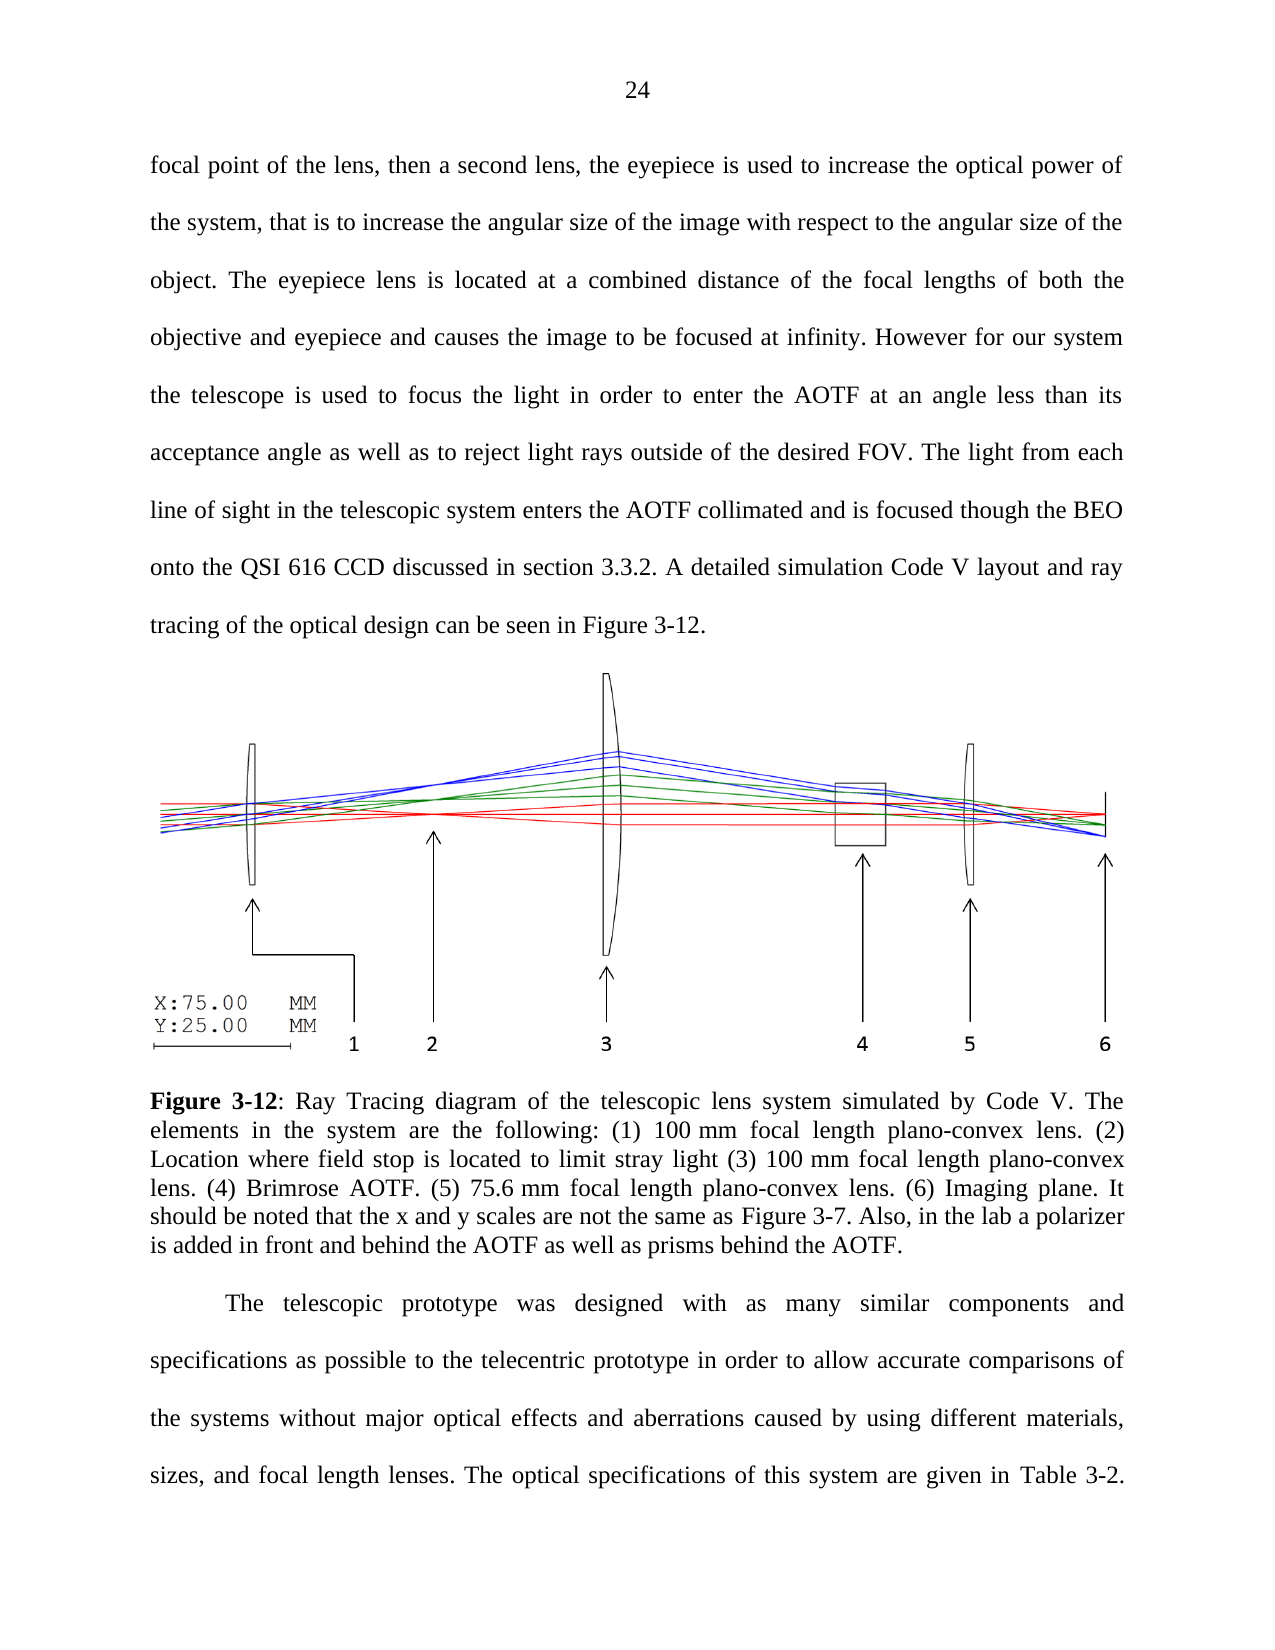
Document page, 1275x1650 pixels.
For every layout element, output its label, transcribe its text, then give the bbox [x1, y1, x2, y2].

text Figure 3-12: Ray Tracing diagram of the telescopic lens system simulated by Code V. The elements in the system are the following: (1) 100 mm focal length plano-convex lens. (2) Location where field stop is located to limit stray light (3) 100 mm focal length plano-convex lens. (4) Brimrose AOTF. (5) 75.6 mm focal length plano-convex lens. (6) Imaging plane. It should be noted that the x and y scales are not the same as Figure 3-7. Also, in the lab a polarizer is added in front and behind the AOTF as well as prisms behind the AOTF. [150, 1086, 1125, 1259]
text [150, 150, 1125, 639]
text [150, 1288, 1125, 1489]
